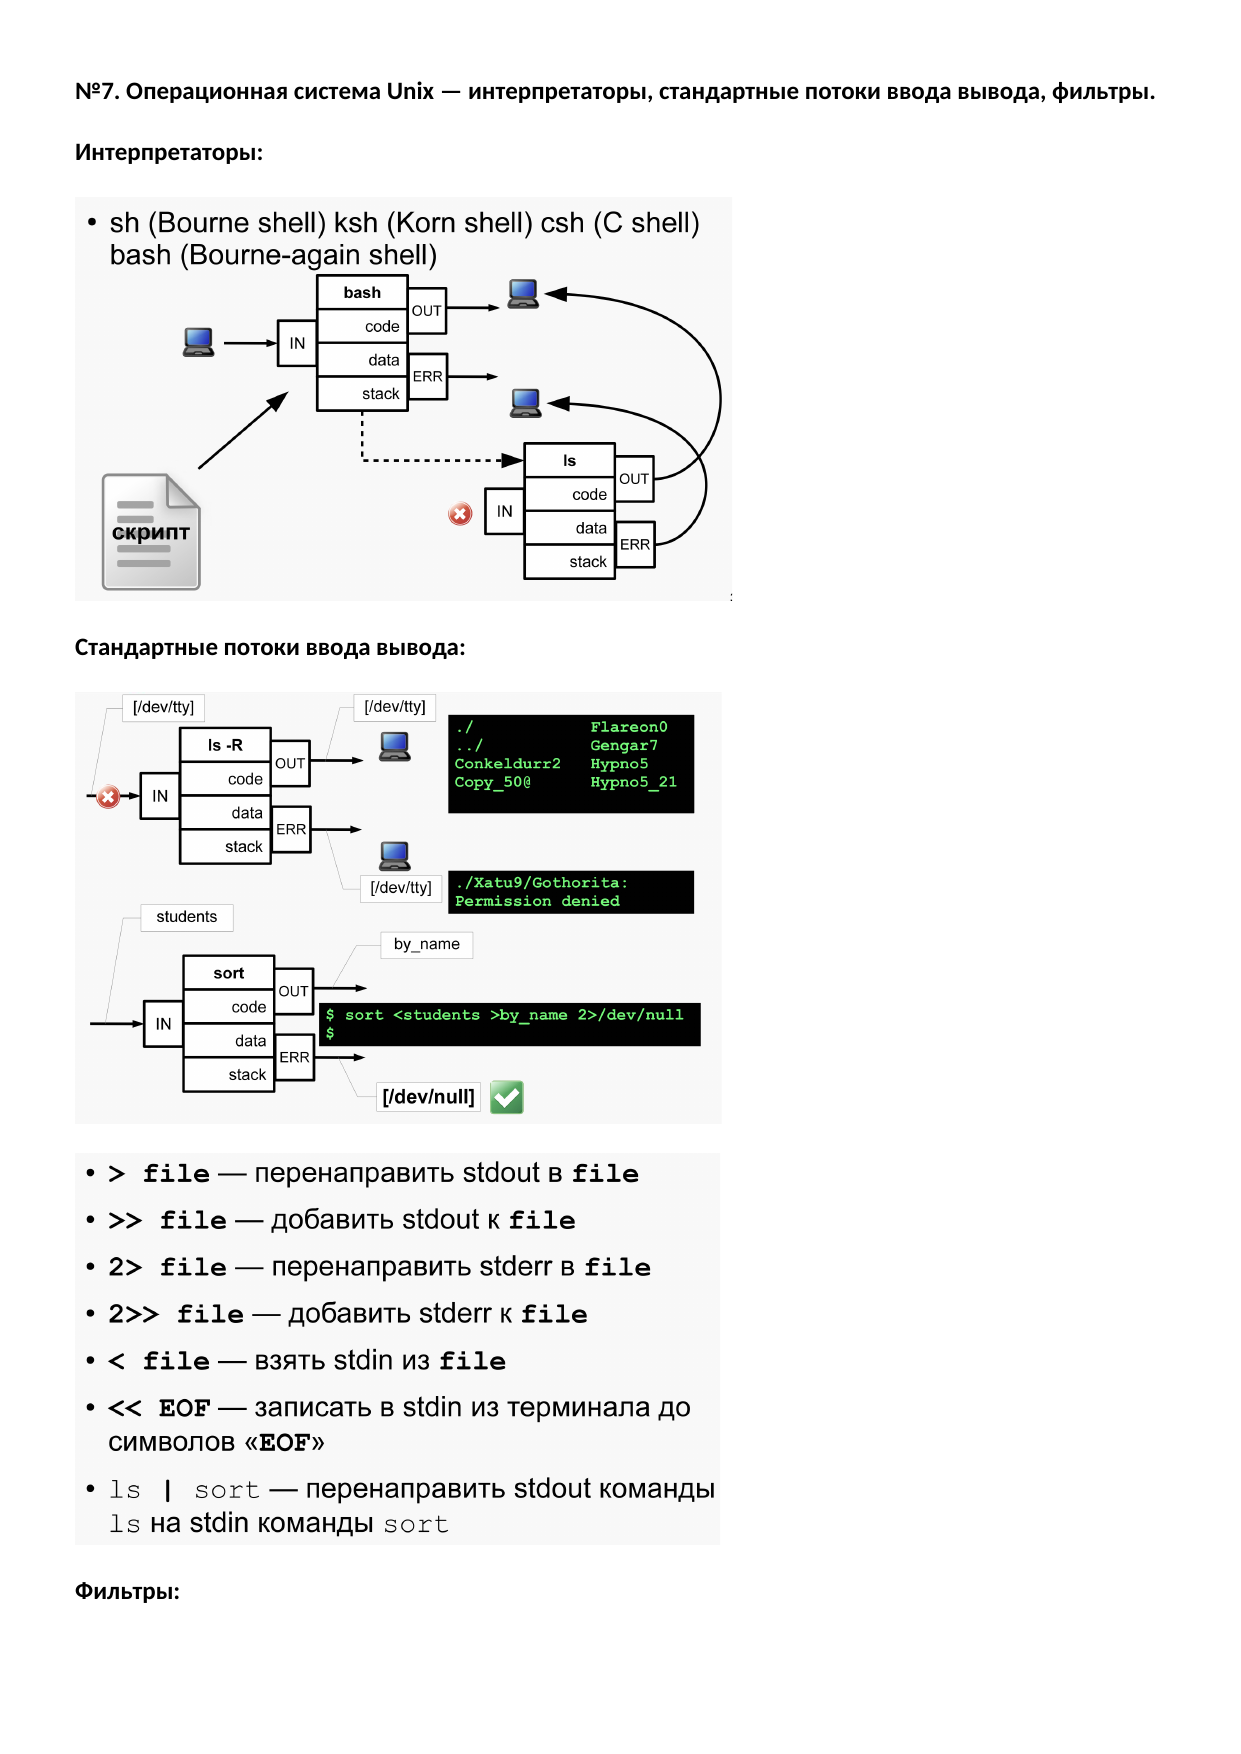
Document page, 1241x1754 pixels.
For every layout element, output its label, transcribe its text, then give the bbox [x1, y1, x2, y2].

picture [75, 692, 722, 1124]
picture [75, 197, 733, 601]
text №7. Операционная система Unix — интерпретаторы, стандартные потоки ввода вывода, фильтры. [75, 75, 1165, 106]
text Фильтры: [75, 1575, 1165, 1606]
text Стандартные потоки ввода вывода: [75, 631, 1165, 661]
text Интерпретаторы: [75, 136, 1165, 167]
picture [75, 1153, 721, 1545]
